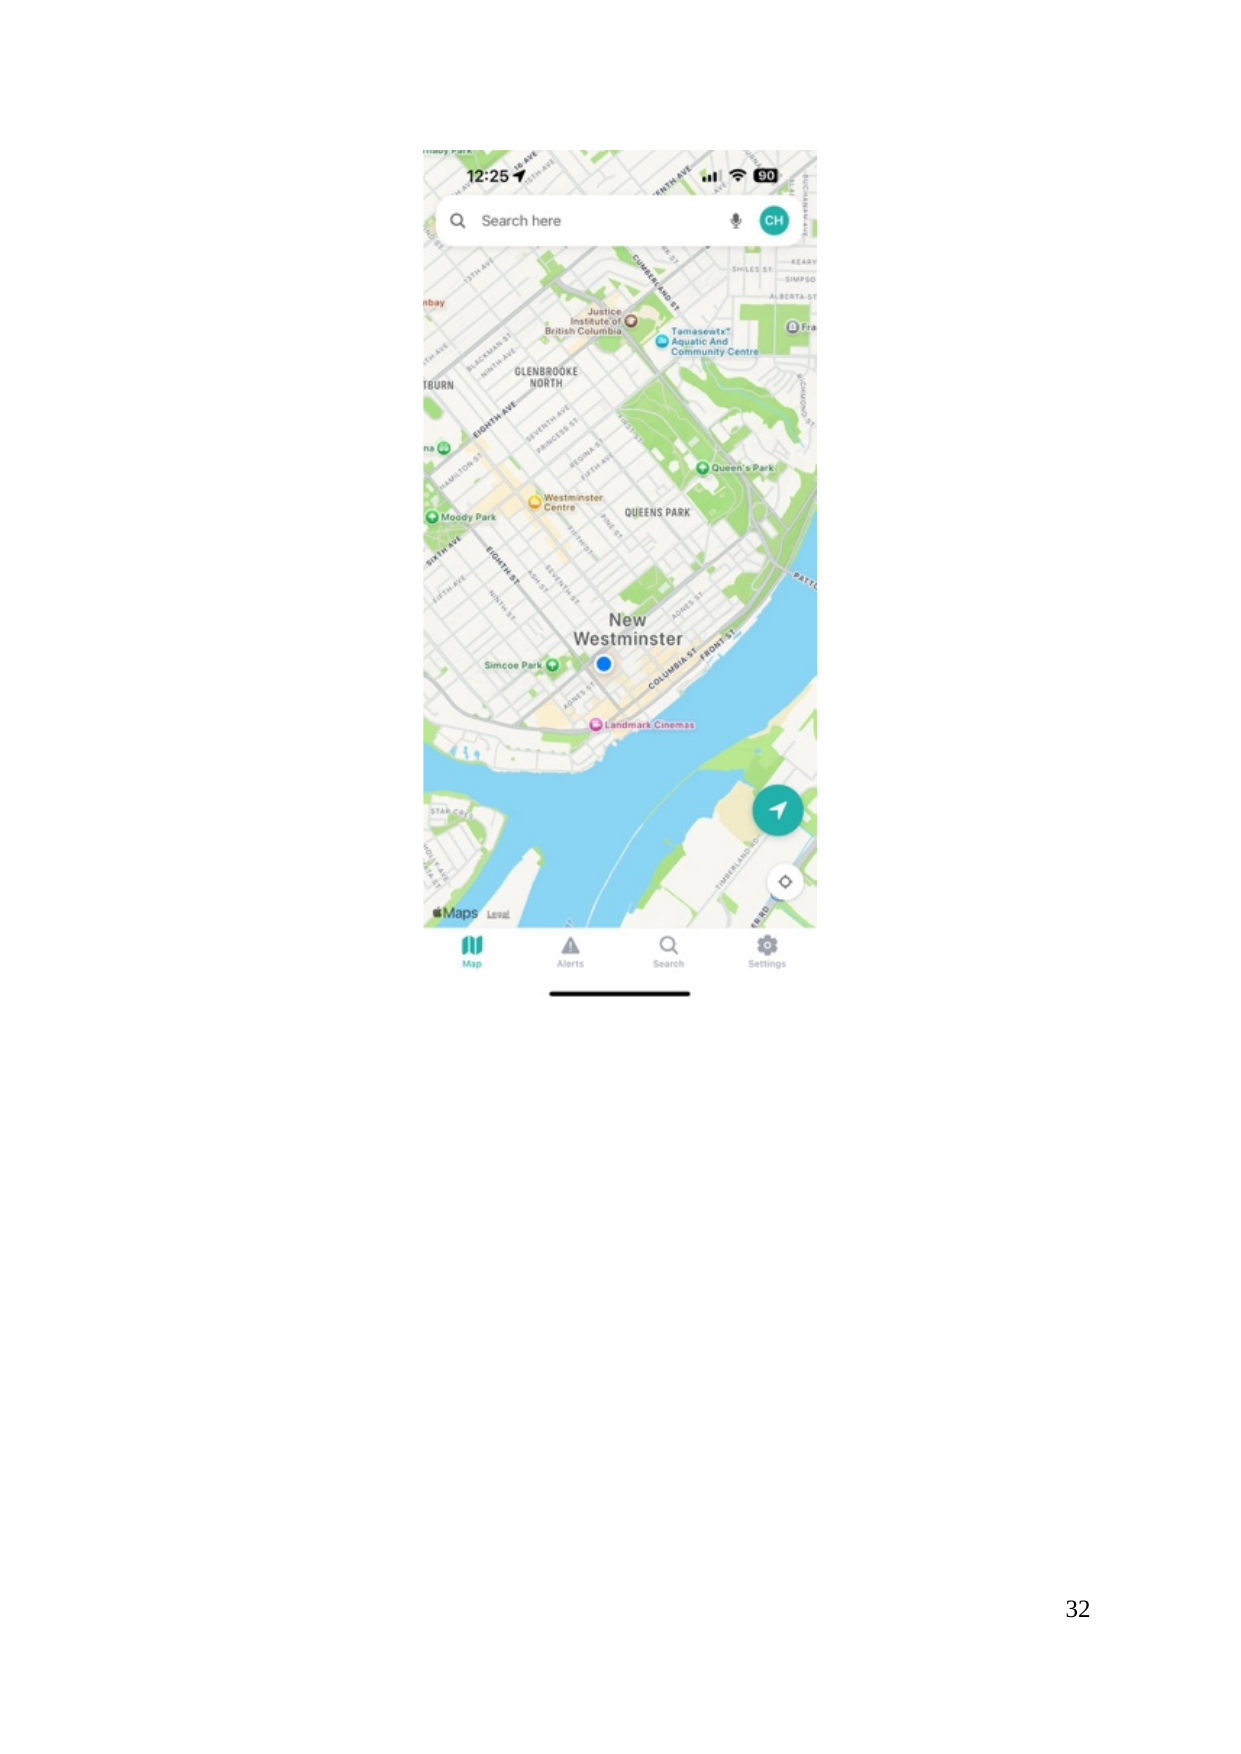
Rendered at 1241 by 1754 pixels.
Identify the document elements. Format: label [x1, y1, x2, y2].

picture [423, 150, 817, 1004]
